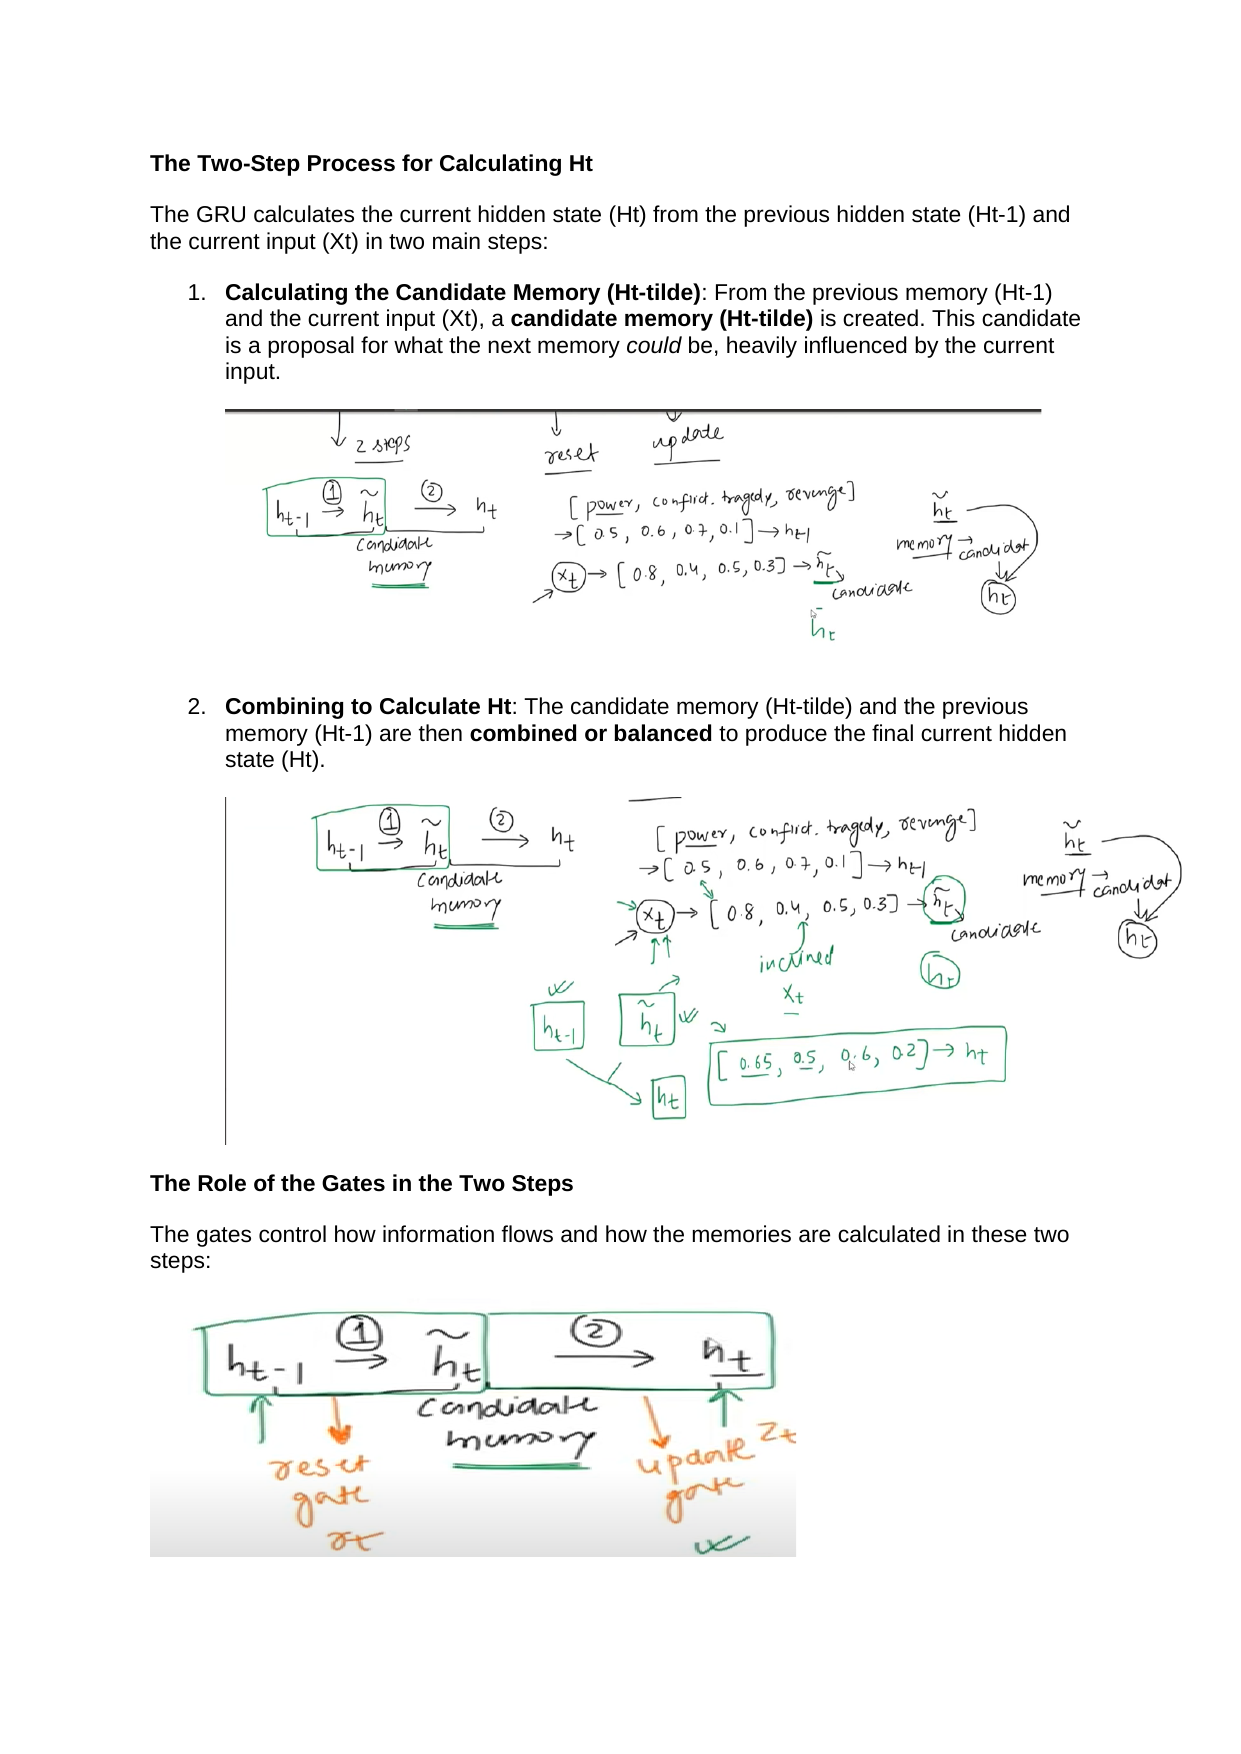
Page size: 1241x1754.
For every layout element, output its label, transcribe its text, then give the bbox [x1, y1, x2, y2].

list Combining to Calculate Ht: The candidate memory (Ht-tilde) and the previous memory (Ht-1) are then combined or balanced to produce the final current hidden state (Ht). [187, 693, 1090, 772]
picture [225, 797, 1186, 1145]
text The GRU calculates the current hidden state (Ht) from the previous hidden state (Ht-1) and the current input (Xt) in two main steps: [150, 201, 1090, 254]
list Calculating the Candidate Memory (Ht-tilde): From the previous memory (Ht-1) and the current input (Xt), a candidate memory (Ht-tilde) is created. This candidate is a proposal for what the next memory could be, heavily influenced by the current input. [187, 279, 1090, 384]
picture [150, 1298, 797, 1557]
picture [225, 409, 1042, 669]
text The Role of the Gates in the Two Steps [150, 1170, 1090, 1196]
text The gates control how information flows and how the memories are calculated in these two steps: [150, 1221, 1090, 1274]
text The Two-Step Process for Calculating Ht [150, 150, 1090, 176]
